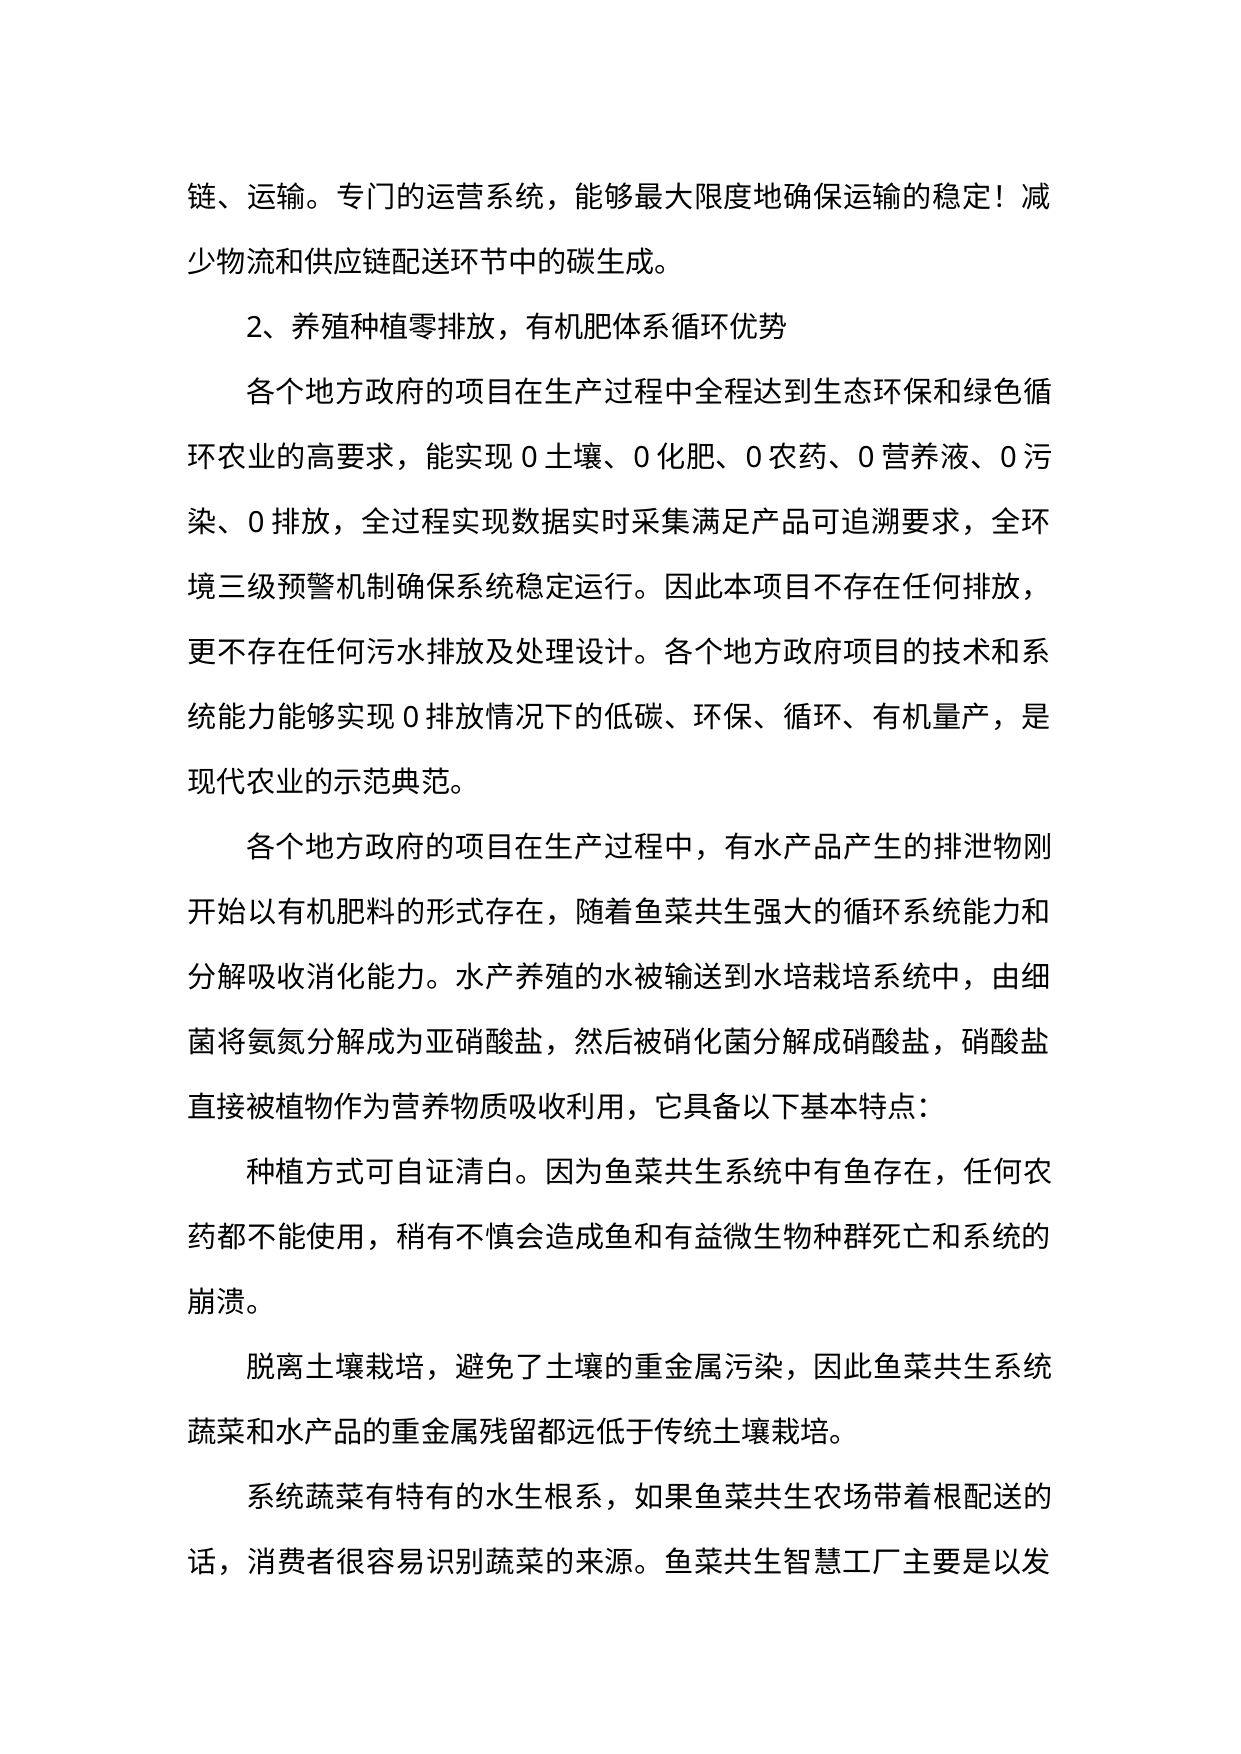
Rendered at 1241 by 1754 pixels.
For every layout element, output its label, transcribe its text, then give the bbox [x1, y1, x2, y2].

text 种植方式可自证清白。因为鱼菜共生系统中有鱼存在，任何农药都不能使用，稍有不慎会造成鱼和有益微生物种群死亡和系统的崩溃。 [187, 1137, 1053, 1332]
text 脱离土壤栽培，避免了土壤的重金属污染，因此鱼菜共生系统蔬菜和水产品的重金属残留都远低于传统土壤栽培。 [187, 1332, 1053, 1462]
text 各个地方政府的项目在生产过程中全程达到生态环保和绿色循环农业的高要求，能实现0土壤、0化肥、0农药、0营养液、0污染、0排放，全过程实现数据实时采集满足产品可追溯要求，全环境三级预警机制确保系统稳定运行。因此本项目不存在任何排放，更不存在任何污水排放及处理设计。各个地方政府项目的技术和系统能力能够实现0排放情况下的低碳、环保、循环、有机量产，是现代农业的示范典范。 [187, 357, 1053, 812]
text 各个地方政府的项目在生产过程中，有水产品产生的排泄物刚开始以有机肥料的形式存在，随着鱼菜共生强大的循环系统能力和分解吸收消化能力。水产养殖的水被输送到水培栽培系统中，由细菌将氨氮分解成为亚硝酸盐，然后被硝化菌分解成硝酸盐，硝酸盐直接被植物作为营养物质吸收利用，它具备以下基本特点： [187, 812, 1053, 1137]
text 2、养殖种植零排放，有机肥体系循环优势 [187, 292, 1053, 357]
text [187, 1462, 1053, 1592]
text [187, 162, 1053, 292]
